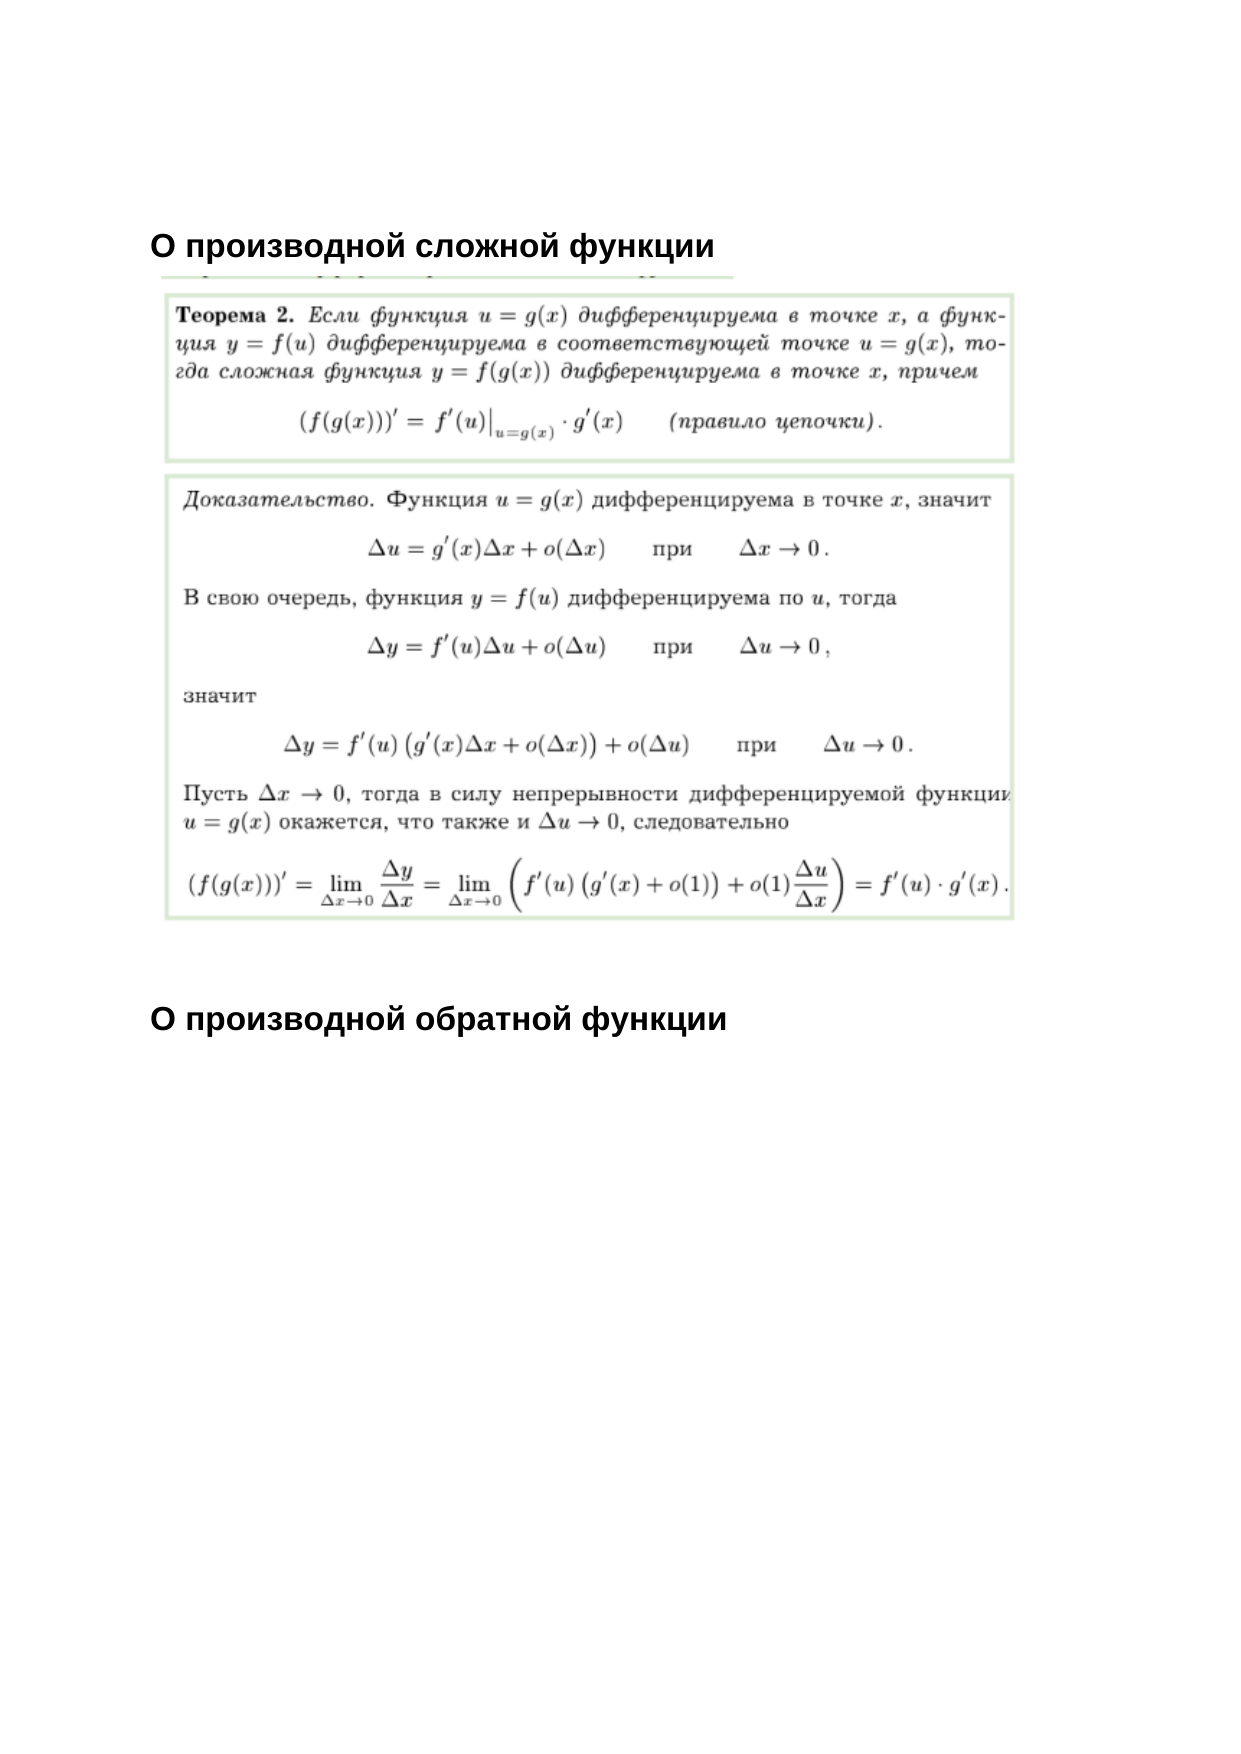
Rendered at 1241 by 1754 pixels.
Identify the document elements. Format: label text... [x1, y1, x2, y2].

subtitle О производной обратной функции [150, 999, 1090, 1038]
picture [150, 276, 1091, 959]
subtitle О производной сложной функции [150, 226, 1090, 264]
